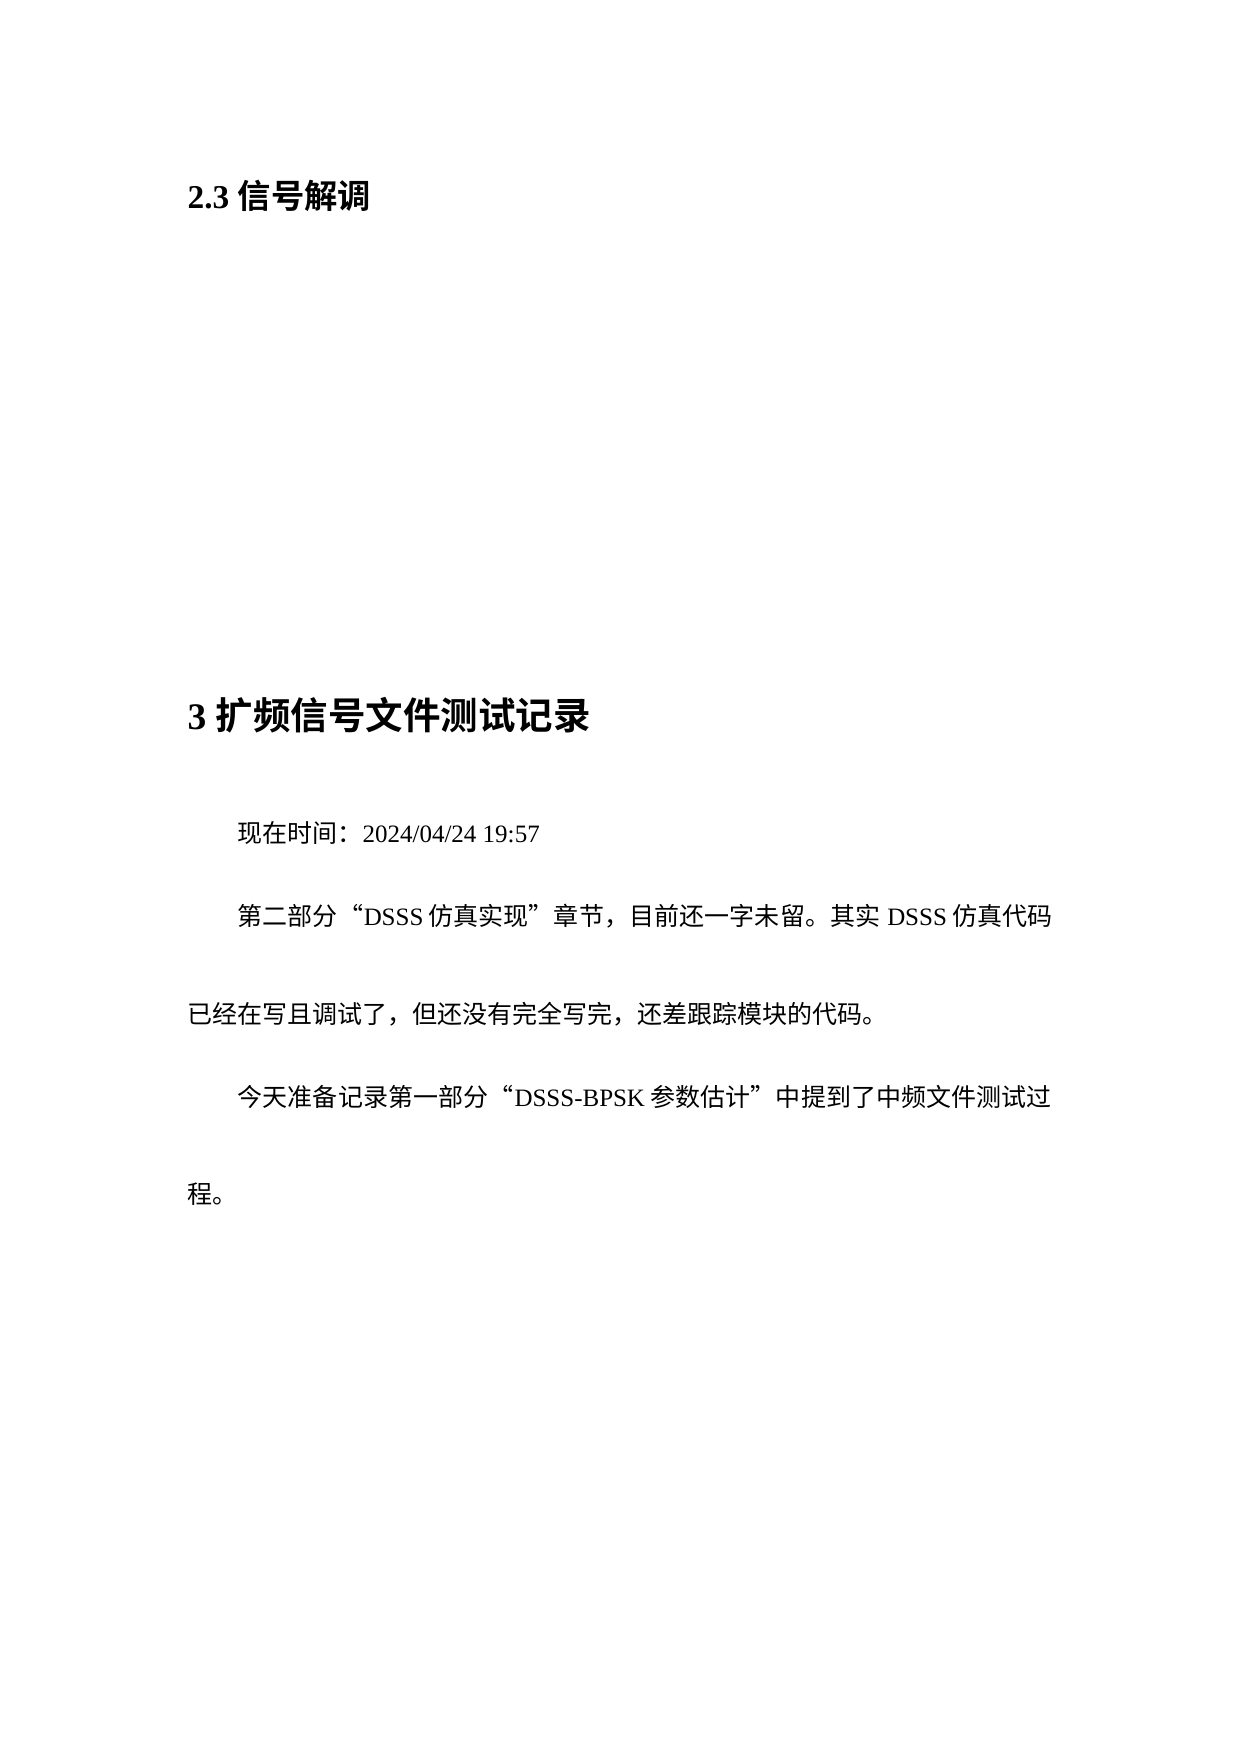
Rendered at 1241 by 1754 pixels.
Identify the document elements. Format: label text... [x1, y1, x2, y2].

text 今天准备记录第一部分“DSSS-BPSK参数估计”中提到了中频文件测试过程。 [187, 1063, 1053, 1226]
text 第二部分“DSSS仿真实现”章节，目前还一字未留。其实DSSS仿真代码已经在写且调试了，但还没有完全写完，还差跟踪模块的代码。 [187, 882, 1053, 1045]
subtitle 2.3 信号解调 [187, 162, 1053, 227]
subtitle 3 扩频信号文件测试记录 [187, 680, 1053, 745]
text 现在时间：2024/04/24 19:57 [187, 799, 1053, 864]
